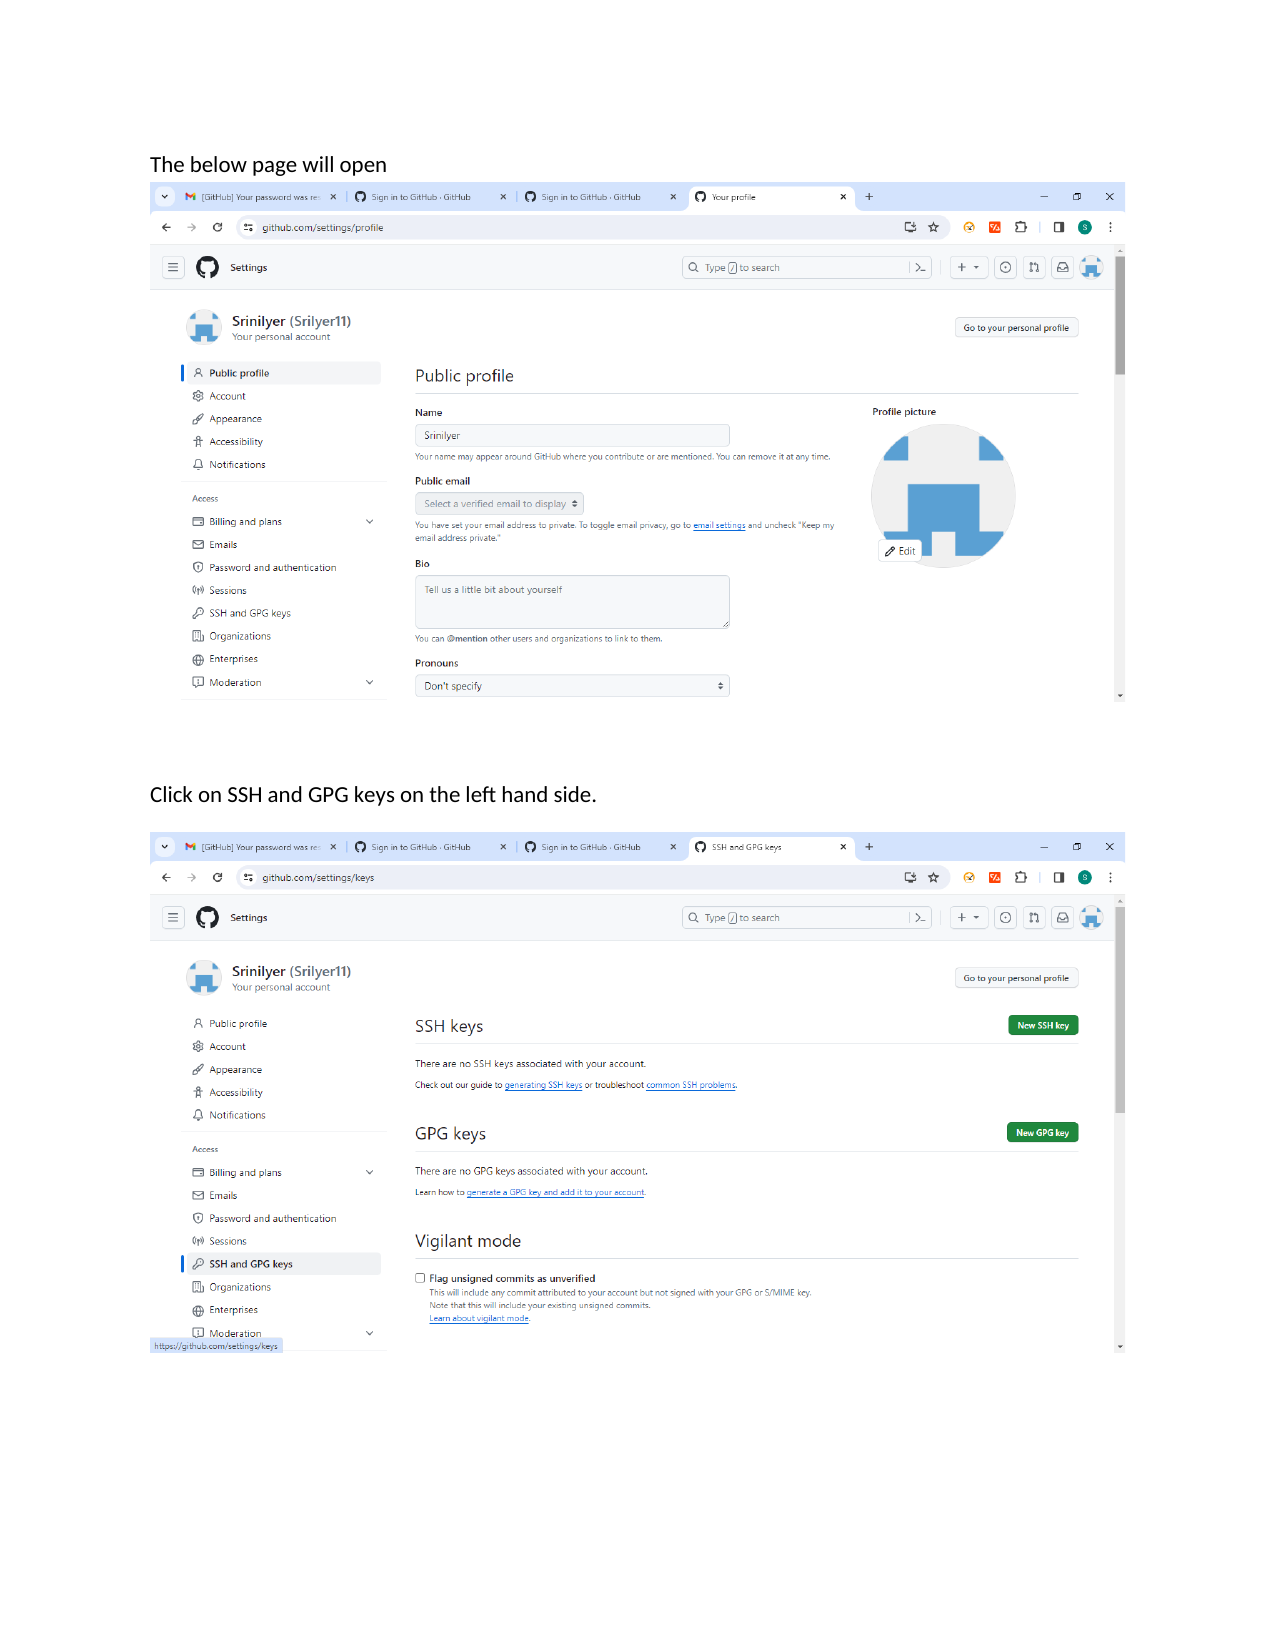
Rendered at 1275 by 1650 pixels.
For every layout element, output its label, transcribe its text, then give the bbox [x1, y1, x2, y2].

text The below page will open [150, 150, 1125, 182]
picture [150, 832, 1125, 1353]
picture [150, 182, 1125, 702]
text Click on SSH and GPG keys on the left hand side. [150, 780, 1125, 808]
